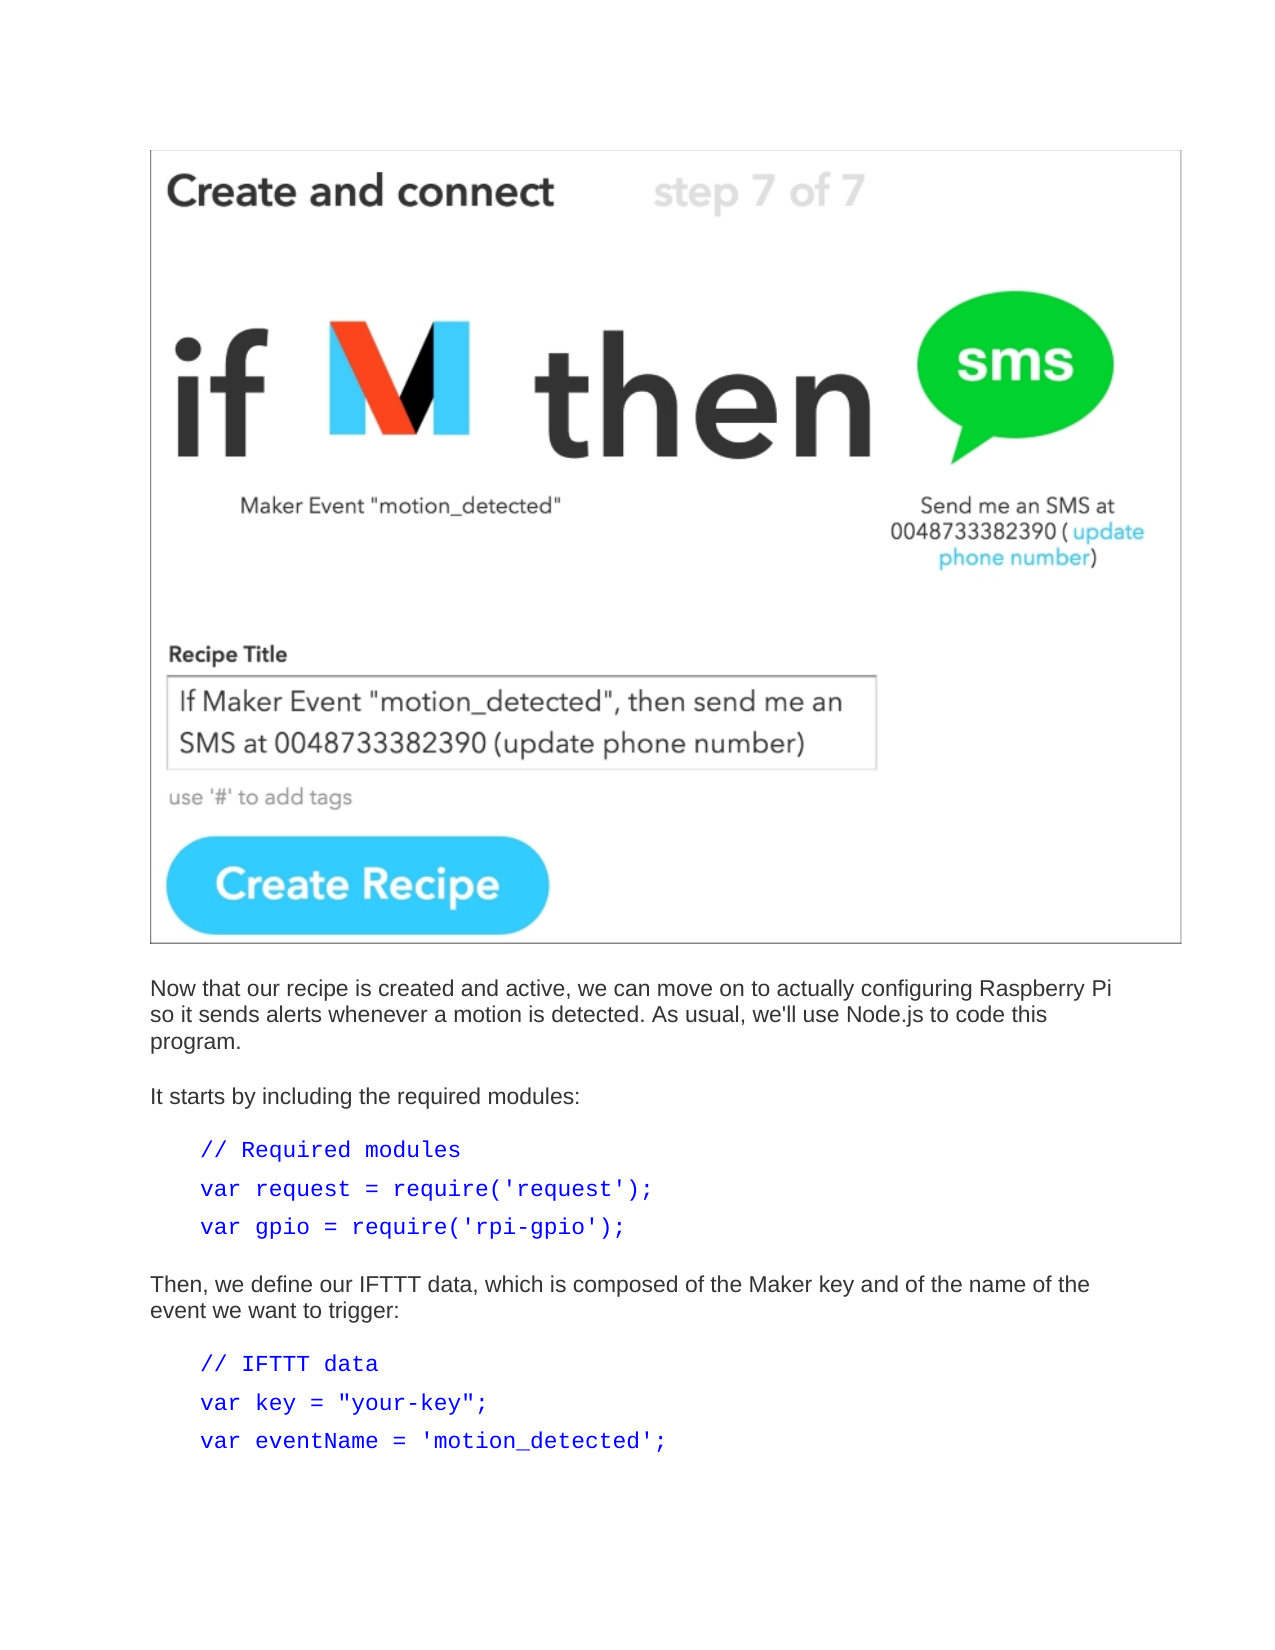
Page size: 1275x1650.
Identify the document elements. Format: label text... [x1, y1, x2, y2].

text It starts by including the required modules: [150, 1083, 1125, 1109]
text var eventName = 'motion_detected'; [200, 1429, 1075, 1455]
text // Required modules [200, 1139, 1075, 1164]
text var gpio = require('rpi-gpio'); [200, 1216, 1075, 1241]
text var key = "your-key"; [200, 1391, 1075, 1417]
text var request = require('request'); [200, 1177, 1075, 1203]
picture [150, 150, 1182, 944]
text // IFTTT data [200, 1352, 1075, 1378]
text Now that our recipe is created and active, we can move on to actually configuring Raspberry Pi so it sends alerts whenever a motion is detected. As usual, we'll use Node.js to code this program. [150, 975, 1125, 1054]
text Then, we define our IFTTT data, which is composed of the Maker key and of the name of the event we want to trigger: [150, 1271, 1125, 1323]
